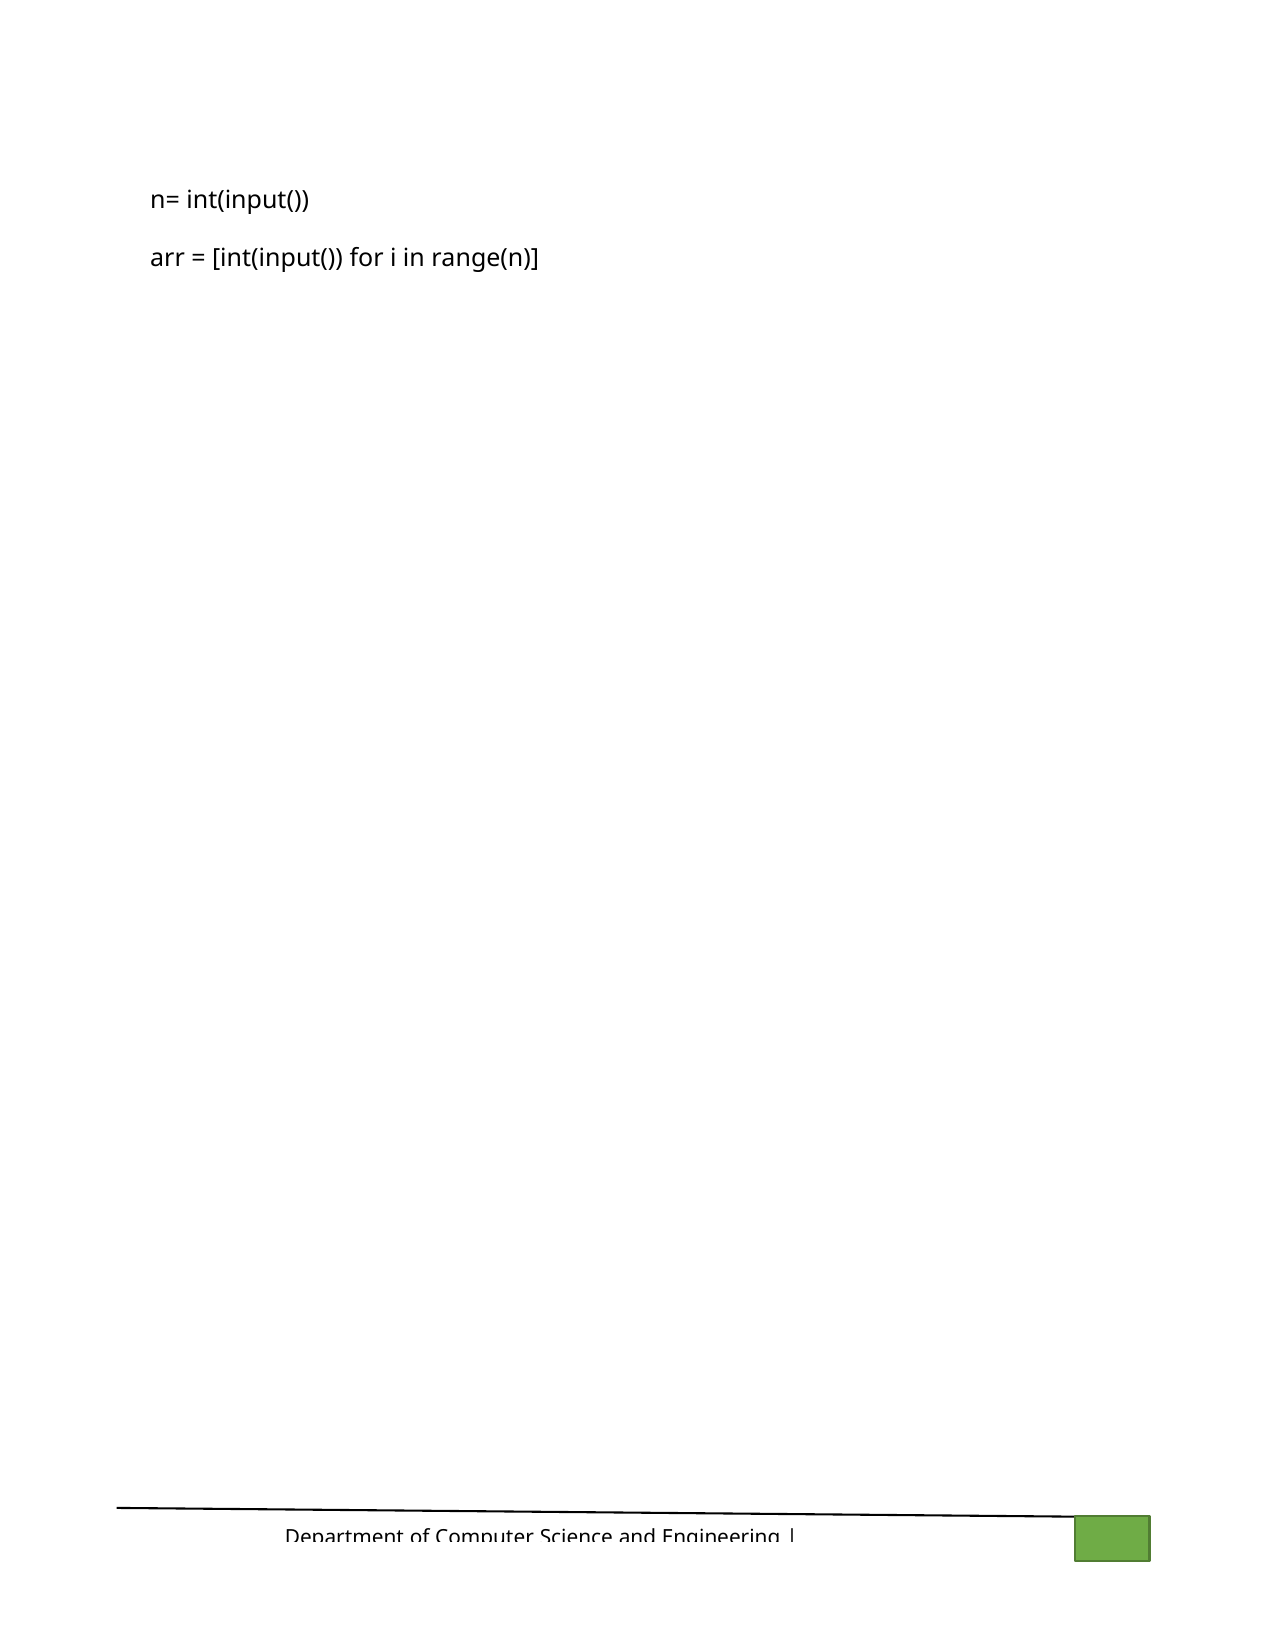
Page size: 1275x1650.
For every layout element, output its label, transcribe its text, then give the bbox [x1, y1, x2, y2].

text arr = [int(input()) for i in range(n)] [150, 240, 1162, 274]
text n= int(input()) [150, 181, 1162, 215]
